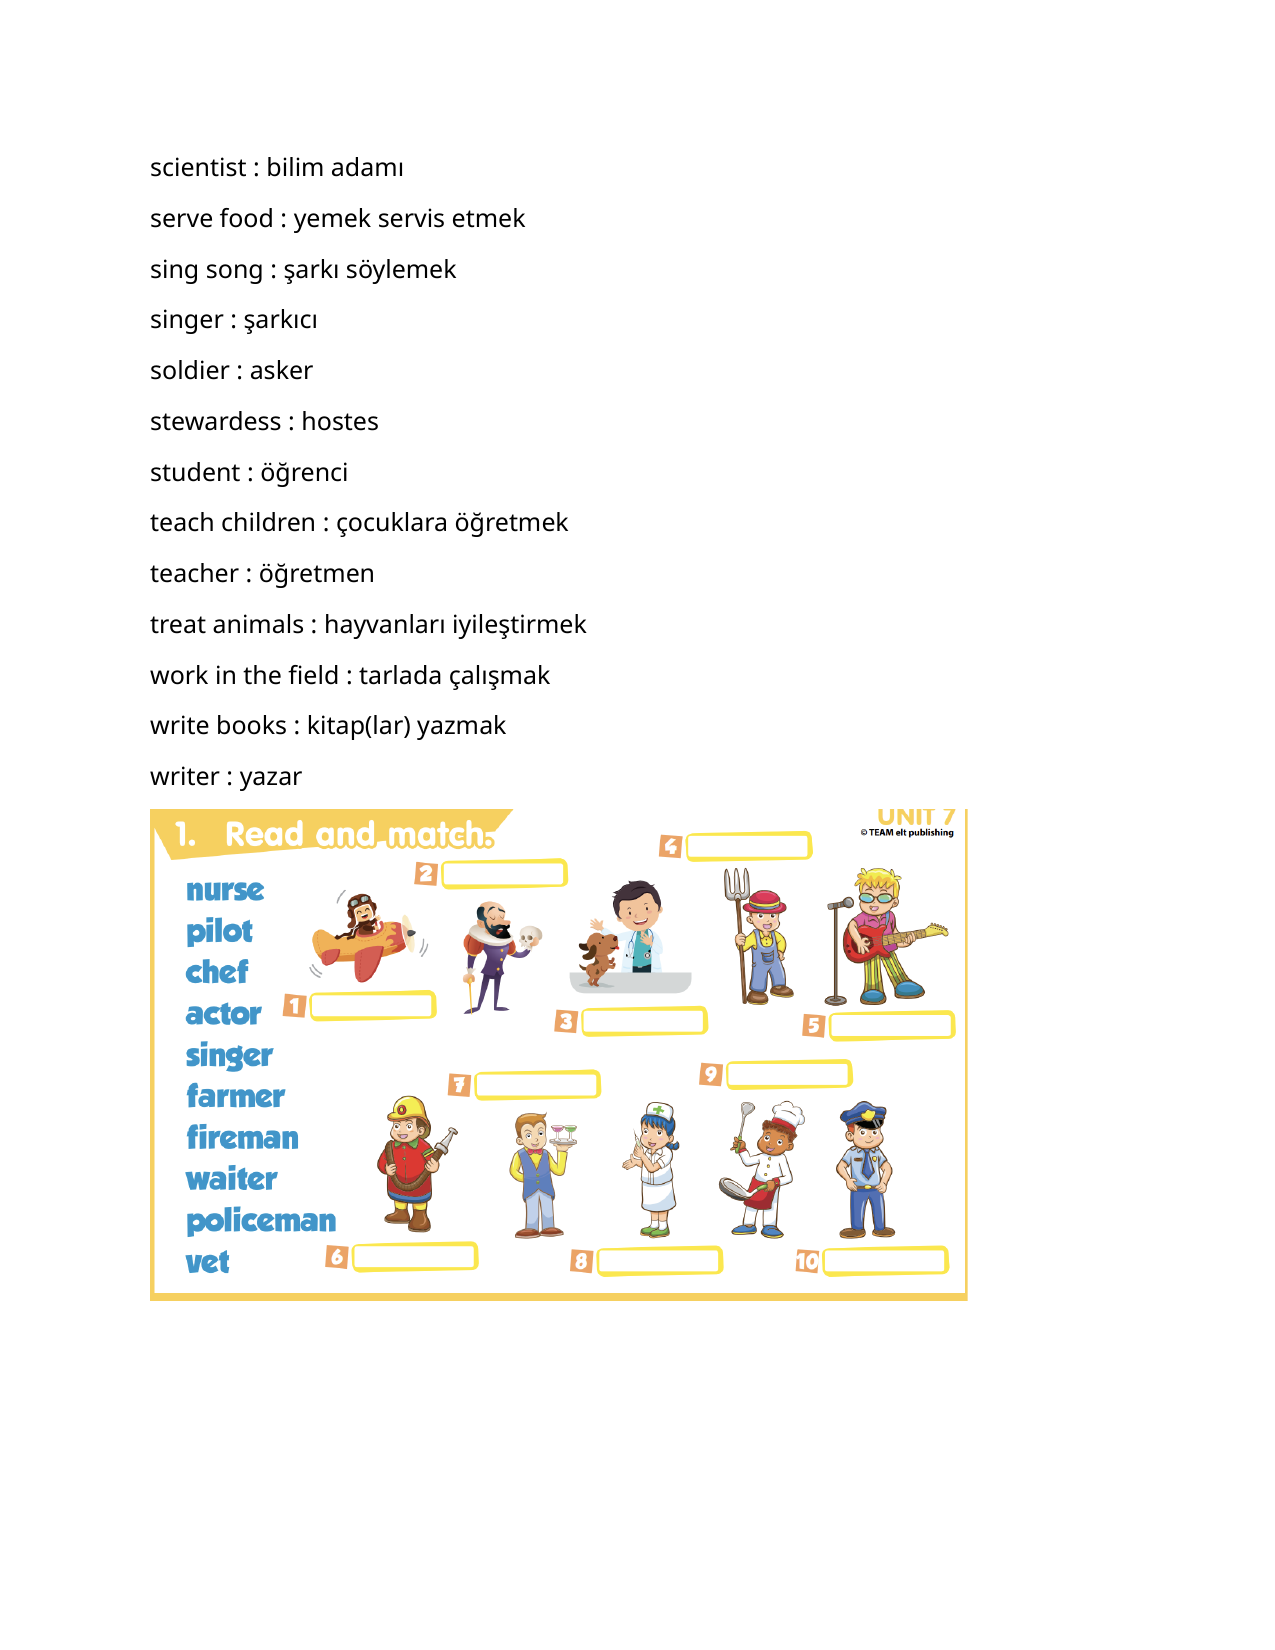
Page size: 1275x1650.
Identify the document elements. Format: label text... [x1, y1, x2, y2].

text singer : şarkıcı [150, 302, 1125, 336]
picture [150, 809, 968, 1301]
text scientist : bilim adamı [150, 150, 1125, 184]
text student : öğrenci [150, 454, 1125, 488]
text teach children : çocuklara öğretmek [150, 505, 1125, 539]
text writer : yazar [150, 759, 1125, 793]
text write books : kitap(lar) yazmak [150, 708, 1125, 742]
text treat animals : hayvanları iyileştirmek [150, 607, 1125, 641]
text serve food : yemek servis etmek [150, 201, 1125, 235]
text sing song : şarkı söylemek [150, 251, 1125, 286]
text stewardess : hostes [150, 404, 1125, 438]
text work in the field : tarlada çalışmak [150, 657, 1125, 691]
text soldier : asker [150, 353, 1125, 387]
text teacher : öğretmen [150, 556, 1125, 590]
